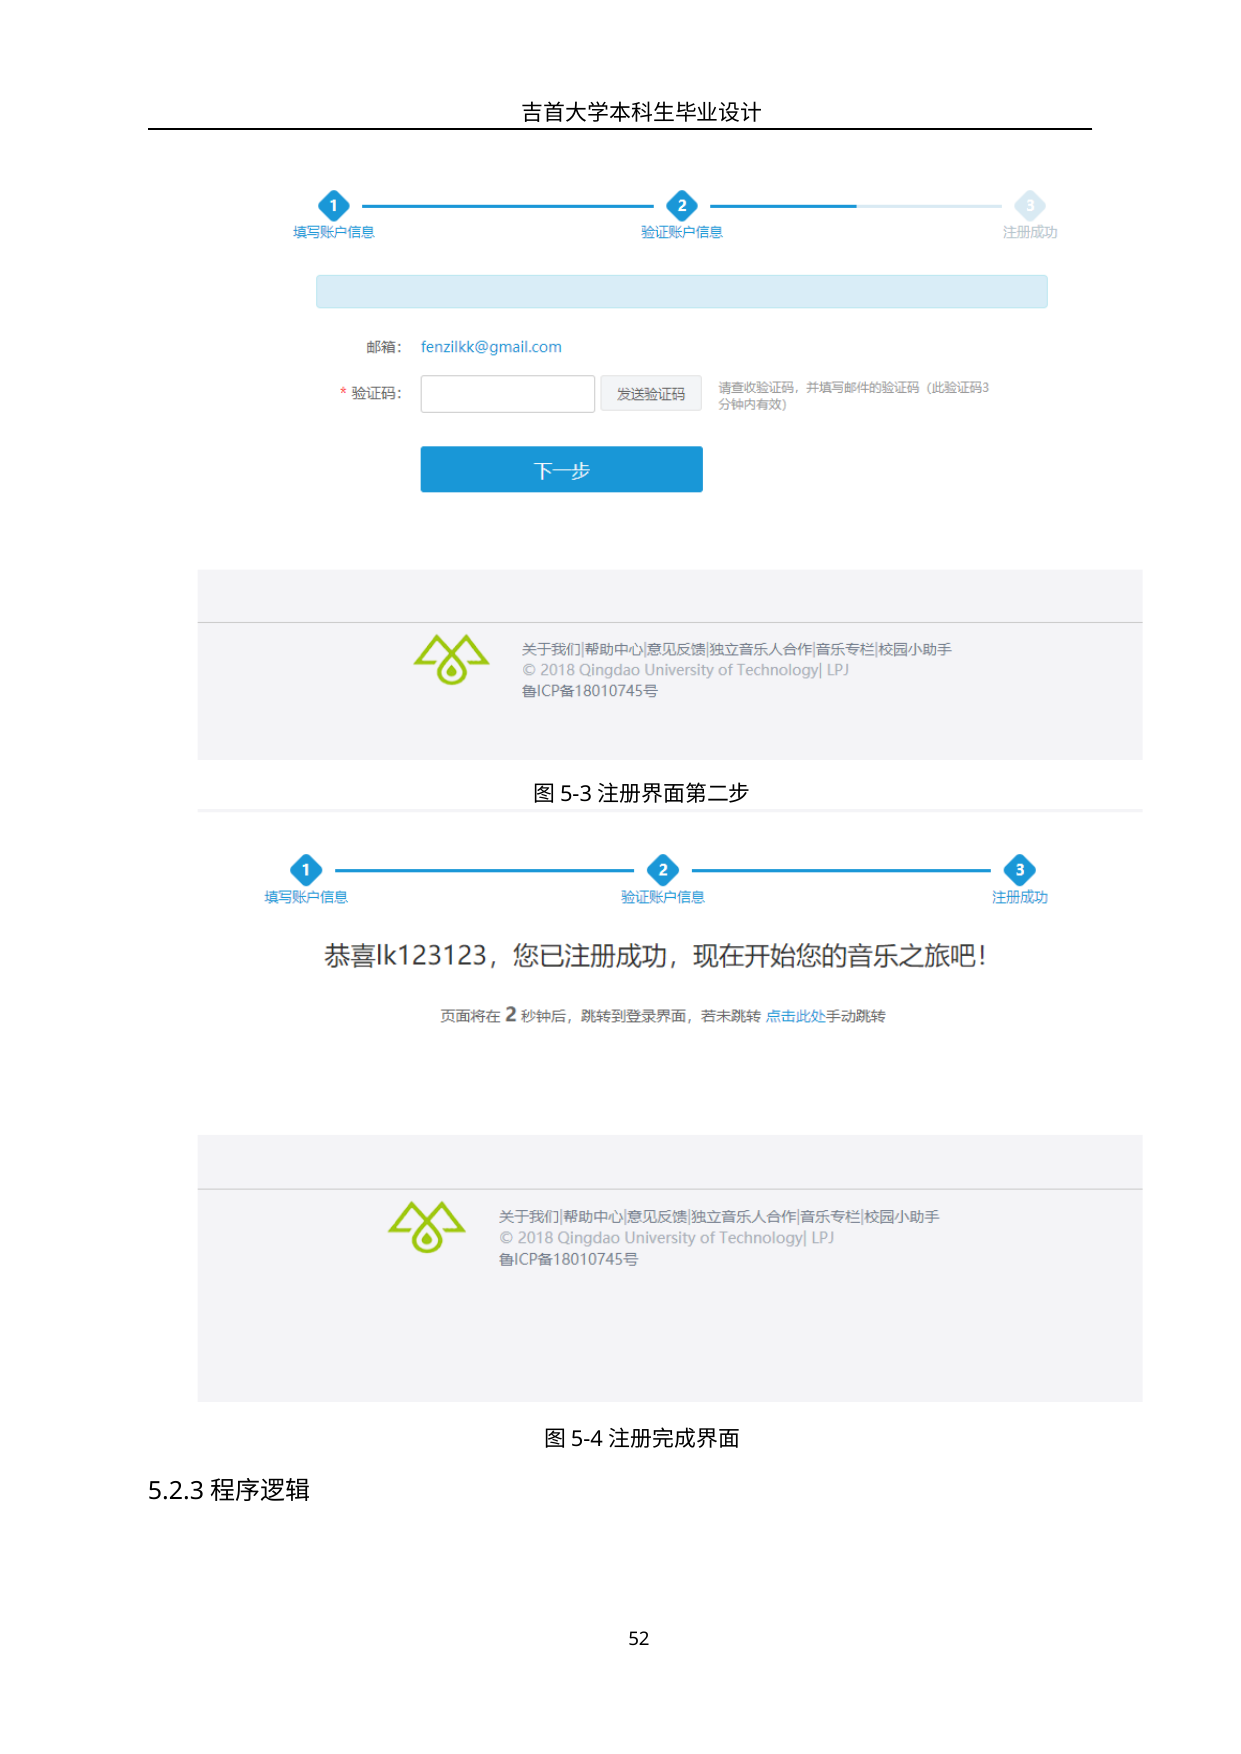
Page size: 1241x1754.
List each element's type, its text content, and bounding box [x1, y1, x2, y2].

text 图5-3 注册界面第二步 [148, 775, 1092, 809]
text 5.2.3 程序逻辑 [148, 1454, 1092, 1522]
text 图5-4 注册完成界面 [148, 1420, 1092, 1454]
picture [197, 163, 1143, 760]
picture [197, 809, 1143, 1402]
